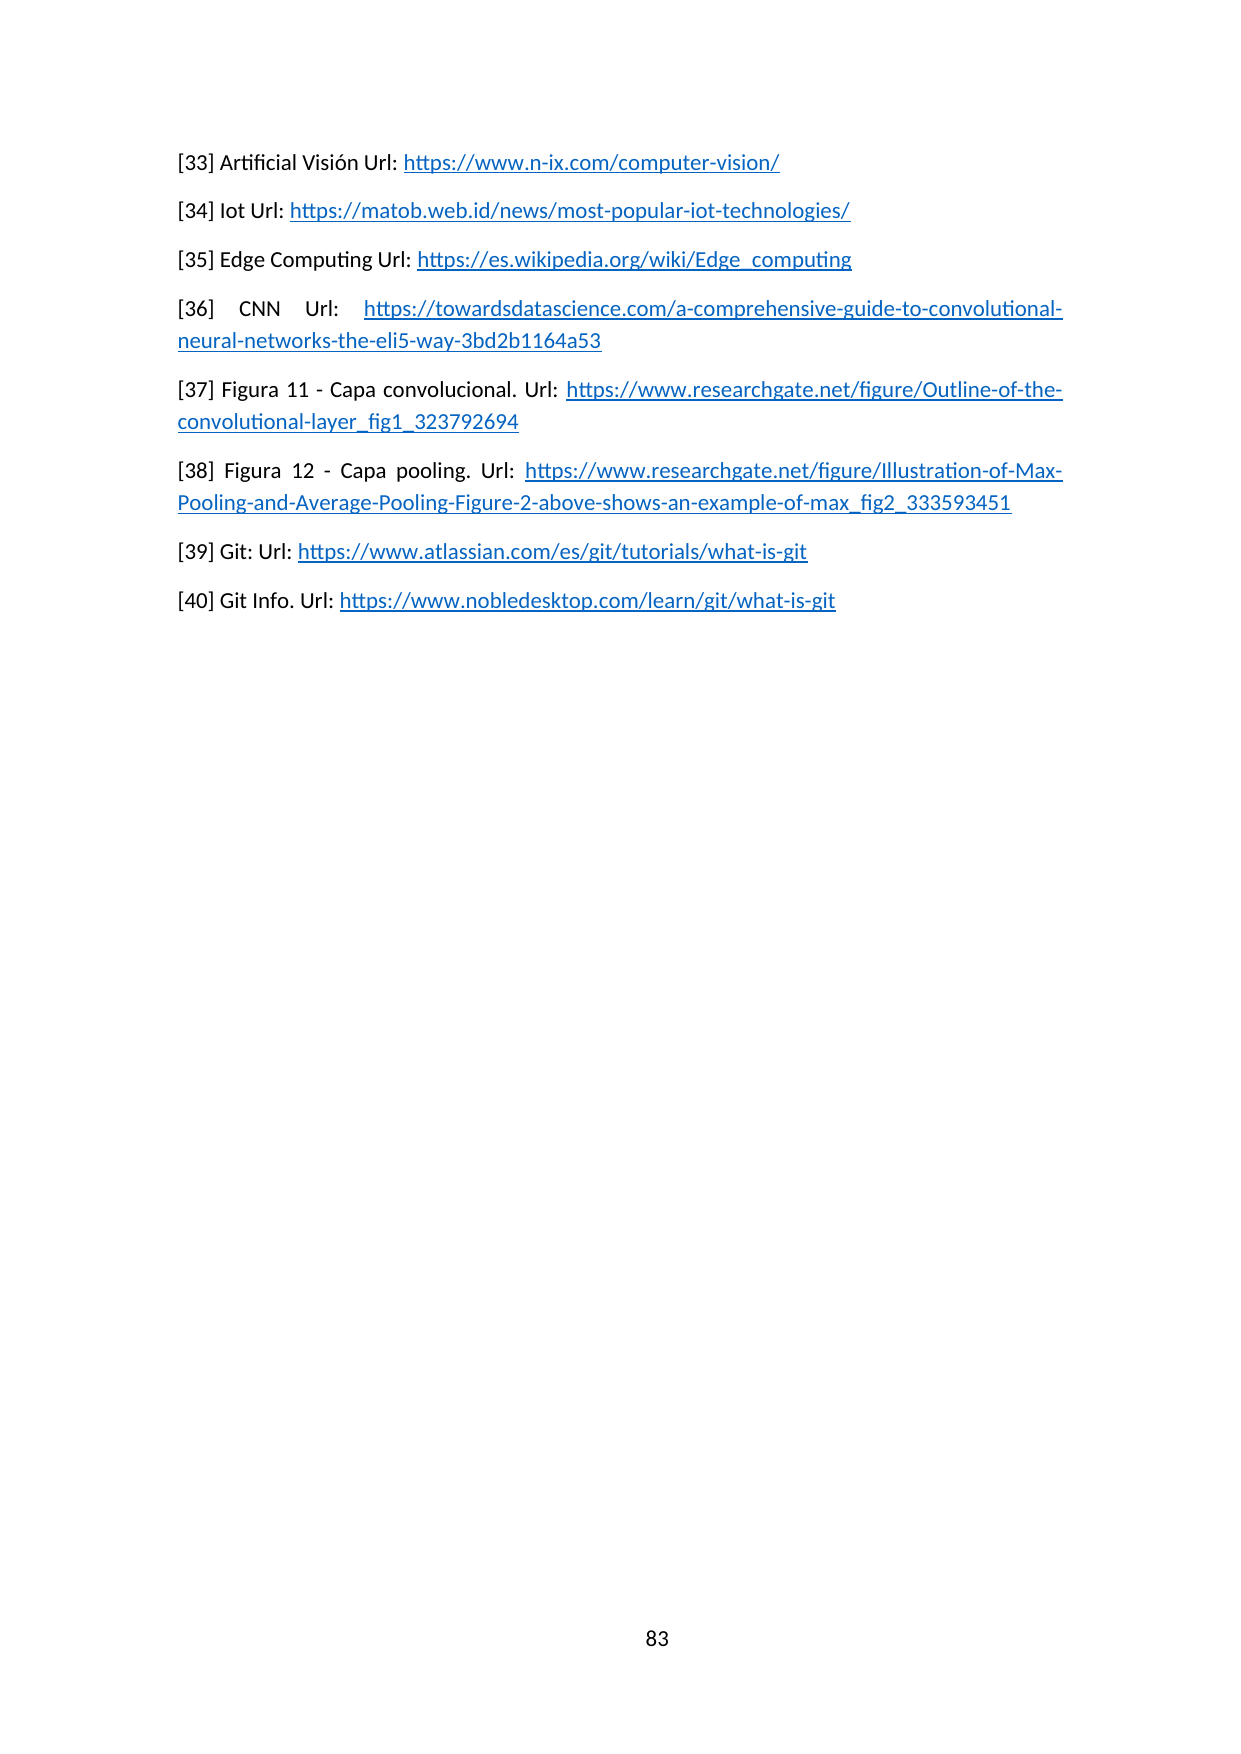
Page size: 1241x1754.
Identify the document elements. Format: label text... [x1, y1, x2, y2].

text [35] Edge Computing Url: https://es.wikipedia.org/wiki/Edge_computing [177, 245, 1063, 273]
text [33] Artificial Visión Url: https://www.n-ix.com/computer-vision/ [177, 148, 1063, 176]
text [39] Git: Url: https://www.atlassian.com/es/git/tutorials/what-is-git [177, 537, 1063, 565]
text [37] Figura 11 - Capa convolucional. Url: https://www.researchgate.net/figure/Outline-of-the-convolutional-layer_fig1_323792694 [177, 375, 1063, 435]
text [38] Figura 12 - Capa pooling. Url: https://www.researchgate.net/figure/Illustration-of-Max-Pooling-and-Average-Pooling-Figure-2-above-shows-an-example-of-max_fig2_333593451 [177, 456, 1063, 516]
text [40] Git Info. Url: https://www.nobledesktop.com/learn/git/what-is-git [177, 586, 1063, 614]
text [34] Iot Url: https://matob.web.id/news/most-popular-iot-technologies/ [177, 196, 1063, 224]
text [36] CNN Url: https://towardsdatascience.com/a-comprehensive-guide-to-convolutional-neural-networks-the-eli5-way-3bd2b1164a53 [177, 294, 1063, 354]
